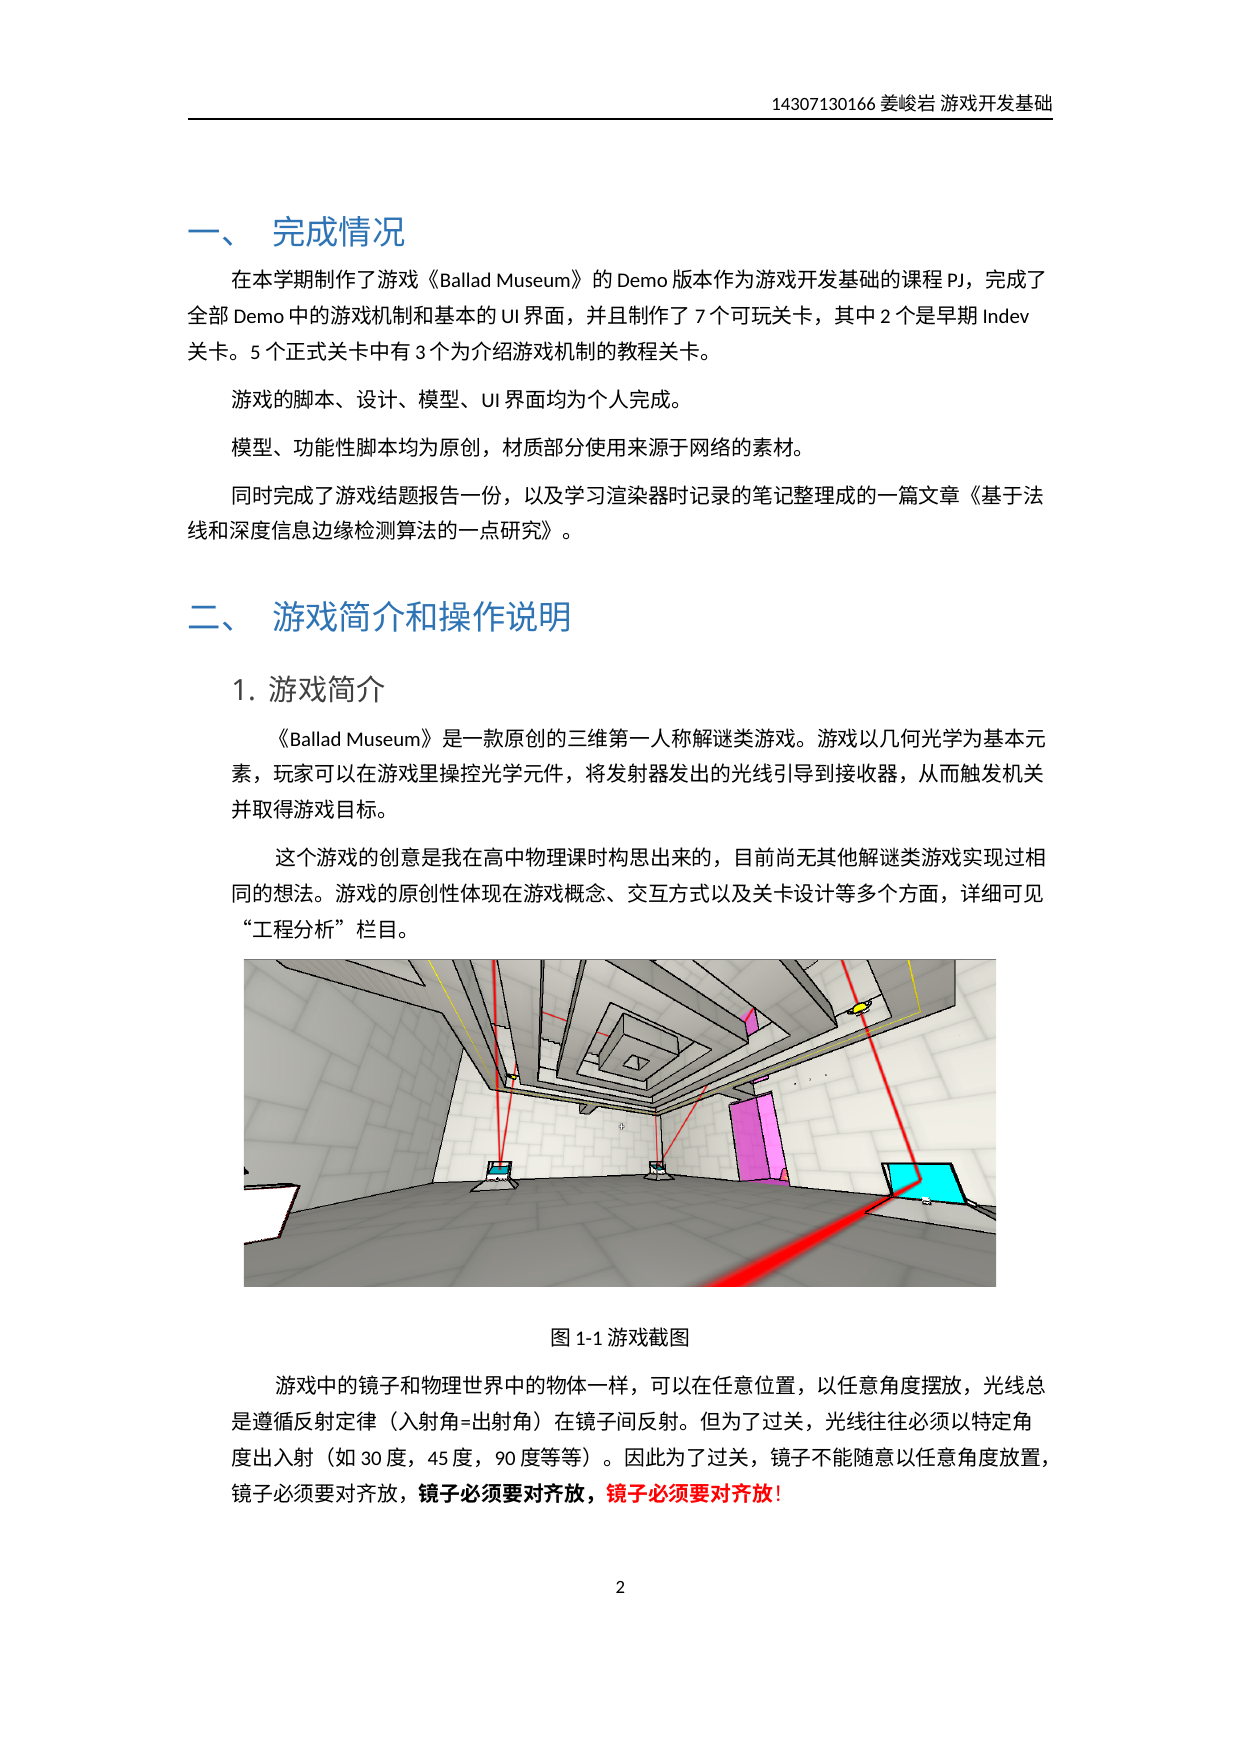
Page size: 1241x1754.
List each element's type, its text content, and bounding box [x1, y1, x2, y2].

text 在本学期制作了游戏《Ballad Museum》的Demo版本作为游戏开发基础的课程PJ，完成了全部Demo中的游戏机制和基本的UI界面，并且制作了7个可玩关卡，其中2个是早期Indev关卡。5个正式关卡中有3个为介绍游戏机制的教程关卡。 [187, 262, 1053, 366]
text 模型、功能性脚本均为原创，材质部分使用来源于网络的素材。 [187, 430, 1053, 462]
text 同时完成了游戏结题报告一份，以及学习渲染器时记录的笔记整理成的一篇文章《基于法线和深度信息边缘检测算法的一点研究》。 [187, 478, 1053, 546]
text 游戏中的镜子和物理世界中的物体一样，可以在任意位置，以任意角度摆放，光线总是遵循反射定律（入射角=出射角）在镜子间反射。但为了过关，光线往往必须以特定角度出入射（如30度，45度，90度等等）。因此为了过关，镜子不能随意以任意角度放置，镜子必须要对齐放，镜子必须要对齐放，镜子必须要对齐放！ [231, 1368, 1053, 1508]
subtitle 游戏简介 [231, 656, 1053, 721]
picture [243, 959, 997, 1287]
text 游戏的脚本、设计、模型、UI界面均为个人完成。 [187, 382, 1053, 414]
subtitle 游戏简介和操作说明 [187, 582, 1053, 647]
text 《Ballad Museum》是一款原创的三维第一人称解谜类游戏。游戏以几何光学为基本元素，玩家可以在游戏里操控光学元件，将发射器发出的光线引导到接收器，从而触发机关并取得游戏目标。 [231, 721, 1053, 825]
subtitle 完成情况 [187, 197, 1053, 262]
text 这个游戏的创意是我在高中物理课时构思出来的，目前尚无其他解谜类游戏实现过相同的想法。游戏的原创性体现在游戏概念、交互方式以及关卡设计等多个方面，详细可见“工程分析”栏目。 [231, 840, 1053, 944]
